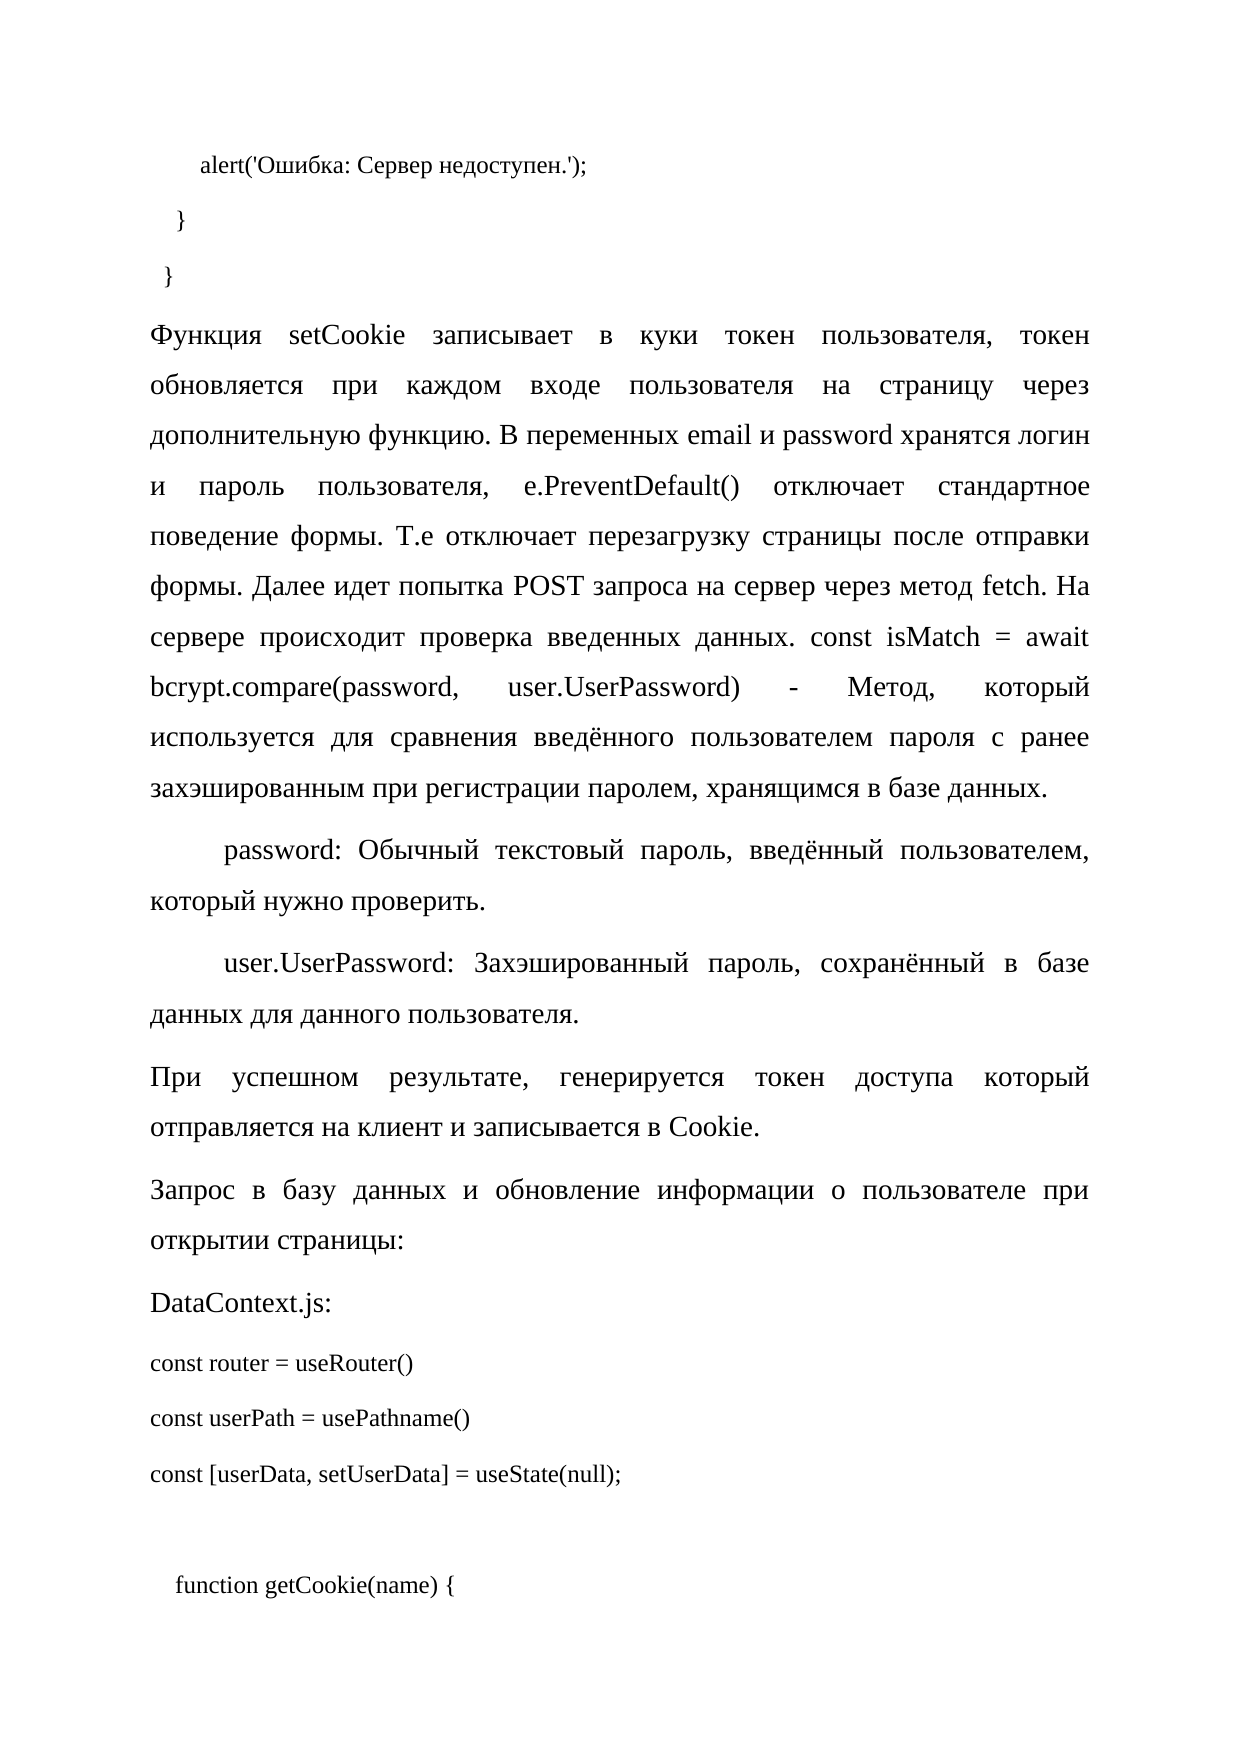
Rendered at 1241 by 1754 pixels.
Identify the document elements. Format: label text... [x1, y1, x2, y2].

text } [150, 261, 1090, 290]
text Запрос в базу данных и обновление информации о пользователе при открытии страницы: [150, 1172, 1090, 1256]
text password: Обычный текстовый пароль, введённый пользователем, который нужно проверить. [150, 832, 1090, 916]
text const [userData, setUserData] = useState(null); [150, 1459, 1090, 1488]
text } [150, 206, 1090, 234]
text alert('Ошибка: Сервер недоступен.'); [150, 150, 1090, 179]
text const router = useRouter() [150, 1348, 1090, 1377]
text function getCookie(name) { [150, 1570, 1090, 1599]
text Функция setCookie записывает в куки токен пользователя, токен обновляется при каждом входе пользователя на страницу через дополнительную функцию. В переменных email и password хранятся логин и пароль пользователя, e.PreventDefault() отключает стандартное поведение формы. Т.е отключает перезагрузку страницы после отправки формы. Далее идет попытка POST запроса на сервер через метод fetch. На сервере происходит проверка введенных данных. const isMatch = await bcrypt.compare(password, user.UserPassword) - Метод, который используется для сравнения введённого пользователем пароля с ранее захэшированным при регистрации паролем, хранящимся в базе данных. [150, 317, 1090, 803]
text user.UserPassword: Захэшированный пароль, сохранённый в базе данных для данного пользователя. [150, 946, 1090, 1029]
text const userPath = usePathname() [150, 1403, 1090, 1432]
text DataContext.js: [150, 1285, 1090, 1318]
text При успешном результате, генерируется токен доступа который отправляется на клиент и записывается в Cookie. [150, 1059, 1090, 1143]
